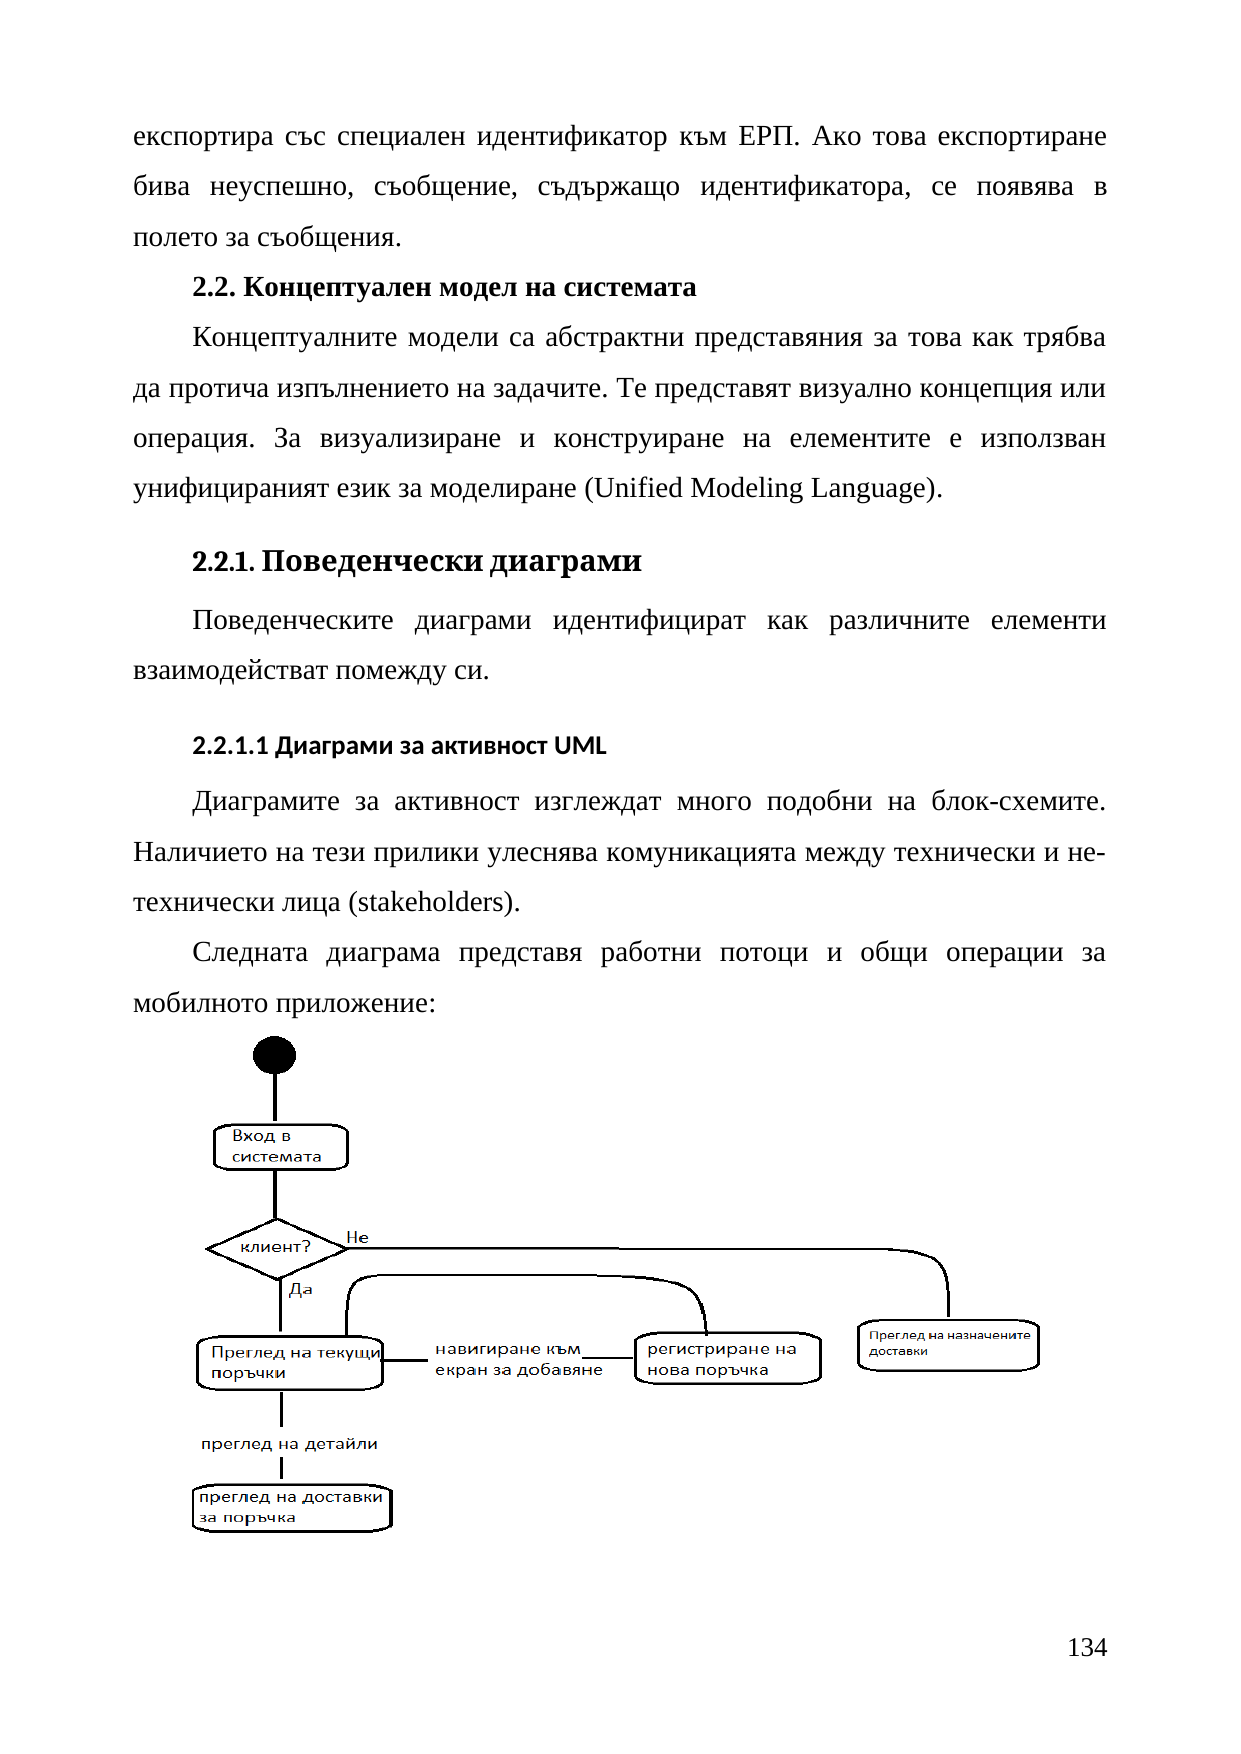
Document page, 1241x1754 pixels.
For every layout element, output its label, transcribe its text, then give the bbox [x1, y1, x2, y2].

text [133, 118, 1107, 252]
text Диаграмите за активност изглеждат много подобни на блок-схемите. Наличието на тези прилики улеснява комуникацията между технически и не-технически лица (stakeholders). [133, 783, 1107, 918]
subtitle 2.2.1.1 Диаграми за активност UML [133, 728, 1107, 761]
text Концептуалните модели са абстрактни представяния за това как трябва да протича изпълнението на задачите. Те представят визуално концепция или операция. За визуализиране и конструиране на елементите е използван унифицираният език за моделиране (Unified Modeling Language). [133, 319, 1107, 504]
text 2.2. Концептуален модел на системата [133, 269, 1107, 303]
subtitle 2.2.1. Поведенчески диаграми [133, 546, 1107, 579]
picture [192, 1035, 1044, 1534]
text Следната диаграма представя работни потоци и общи операции за мобилното приложение: [133, 934, 1107, 1018]
text Поведенческите диаграми идентифицират как различните елементи взаимодействат помежду си. [133, 602, 1107, 686]
